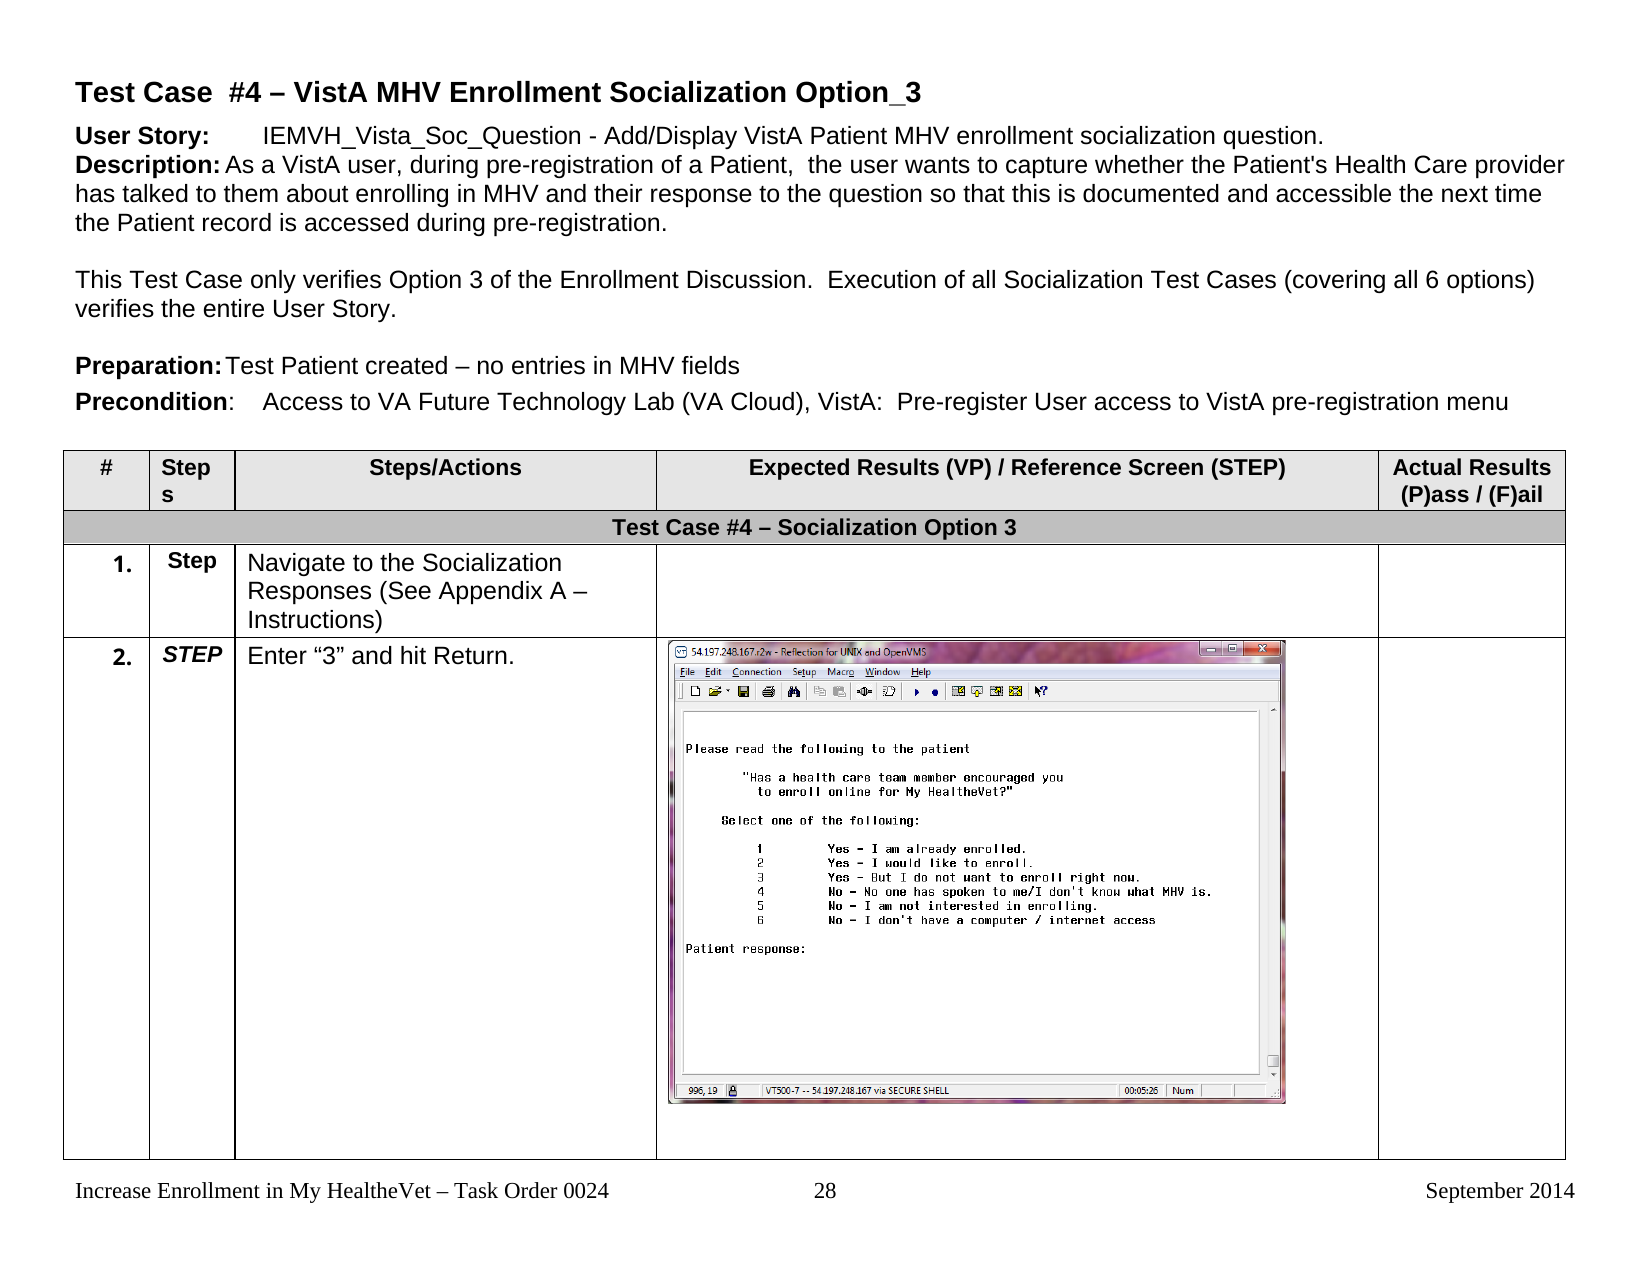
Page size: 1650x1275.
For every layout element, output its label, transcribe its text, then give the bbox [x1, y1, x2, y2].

table_cell [657, 545, 1378, 637]
text Precondition: Access to VA Future Technology Lab (VA Cloud), VistA: Pre-register User access to VistA pre-registration menu [75, 386, 1575, 415]
table_header Steps/Actions [236, 451, 656, 510]
table_cell Test Case #4 – Socialization Option 3 [64, 511, 1565, 543]
table_cell STEP [150, 638, 234, 1159]
text Preparation: Test Patient created – no entries in MHV fields [75, 351, 1575, 380]
subtitle Test Case #4 – VistA MHV Enrollment Socialization Option_3 [75, 75, 1575, 108]
text This Test Case only verifies Option 3 of the Enrollment Discussion. Execution of all Socialization Test Cases (covering all 6 options) verifies the entire User Story. [75, 265, 1575, 323]
table_cell [1379, 545, 1565, 637]
table_cell [657, 638, 1378, 1159]
table_cell [1379, 638, 1565, 1159]
table_cell Navigate to the Socialization Responses (See Appendix A – Instructions) [236, 545, 656, 637]
table_header Expected Results (VP) / Reference Screen (STEP) [657, 451, 1378, 510]
table_header # [64, 451, 149, 510]
picture [668, 640, 1286, 1104]
table_cell [64, 545, 149, 637]
table_cell Step [150, 545, 234, 637]
text Description: As a VistA user, during pre-registration of a Patient, the user wants to capture whether the Patient's Health Care provider has talked to them about enrolling in MHV and their response to the question so that this is documented and accessible the next time the Patient record is accessed during pre-registration. [75, 150, 1575, 236]
table_cell Enter “3” and hit Return. [236, 638, 656, 1159]
text User Story: IEMVH_Vista_Soc_Question - Add/Display VistA Patient MHV enrollment socialization question. [75, 121, 1575, 150]
table_header Actual Results (P)ass / (F)ail [1379, 451, 1565, 510]
table_cell [64, 638, 149, 1159]
table_header Steps [150, 451, 234, 510]
